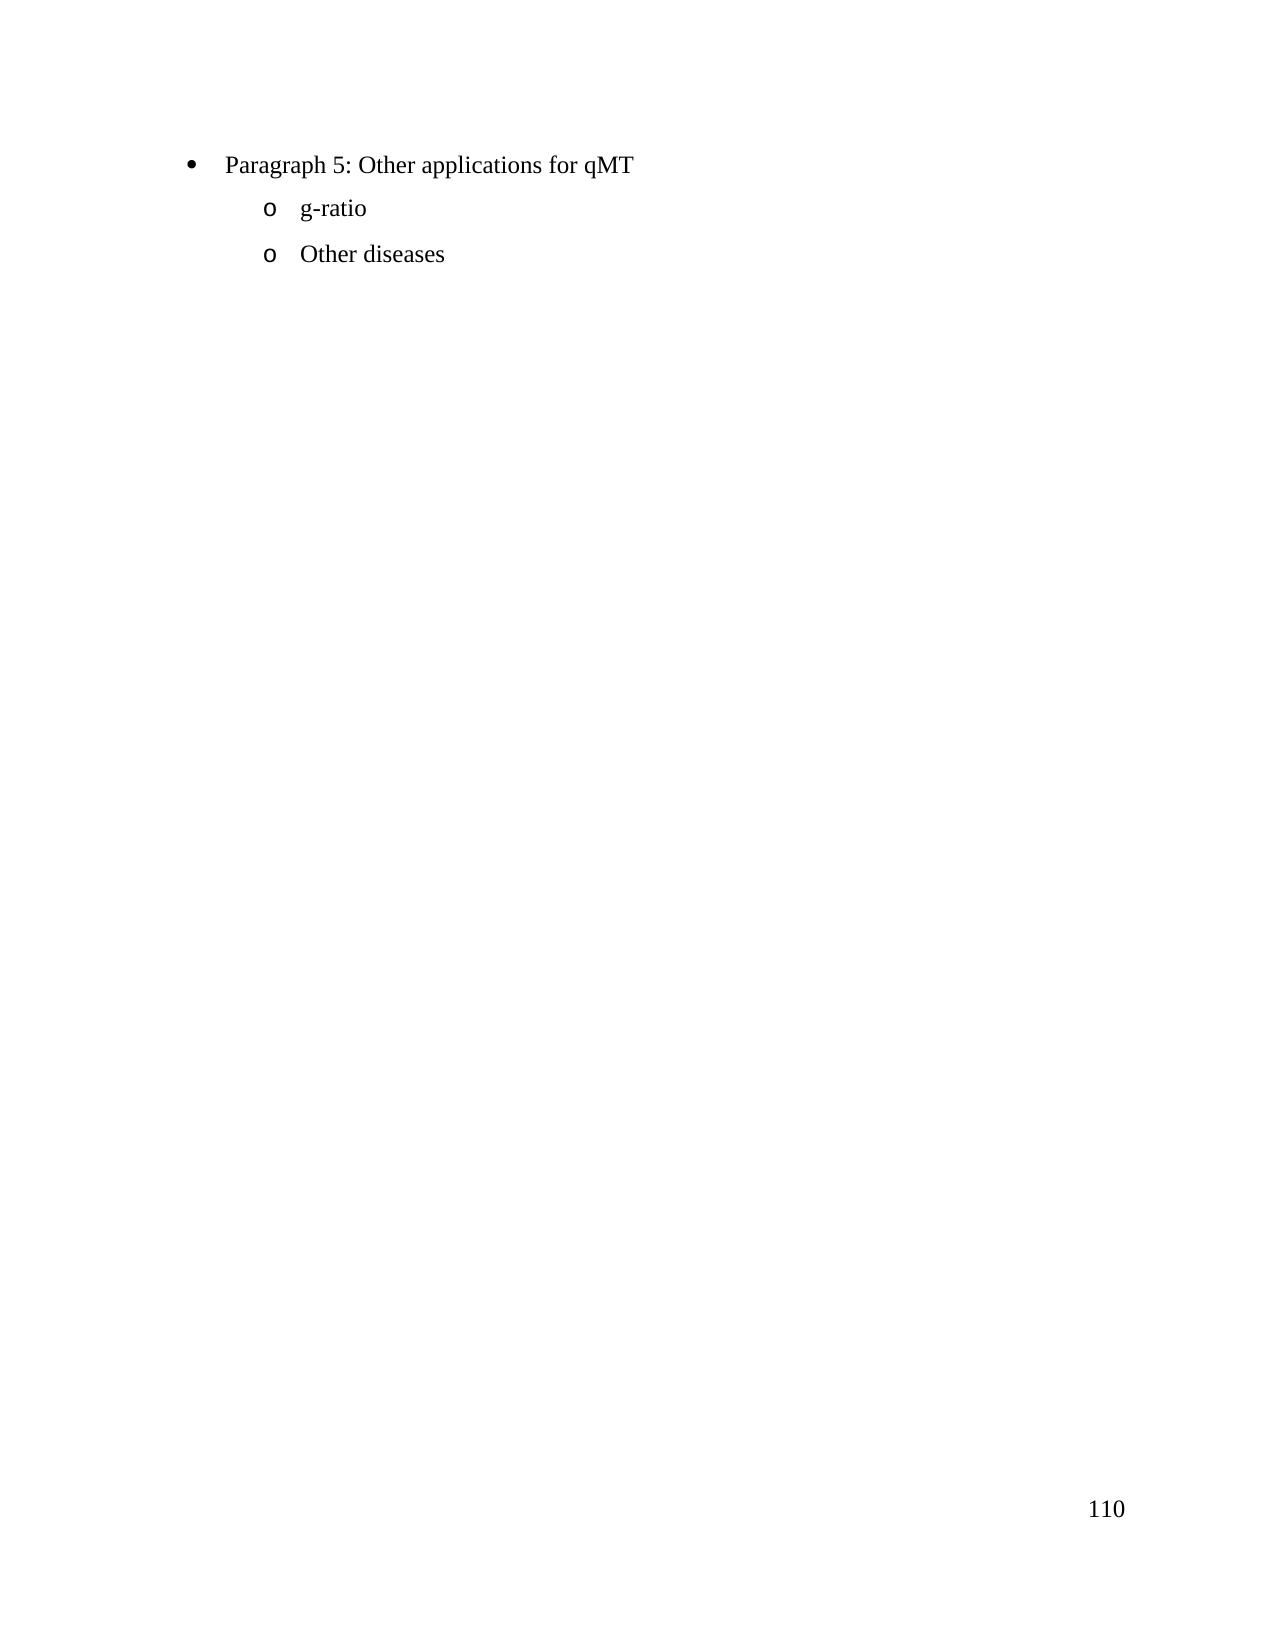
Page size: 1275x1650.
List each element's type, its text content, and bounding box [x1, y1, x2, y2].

list g-ratio [262, 193, 1125, 224]
list Other diseases [262, 239, 1125, 270]
list Paragraph 5: Other applications for qMT [187, 150, 1125, 179]
